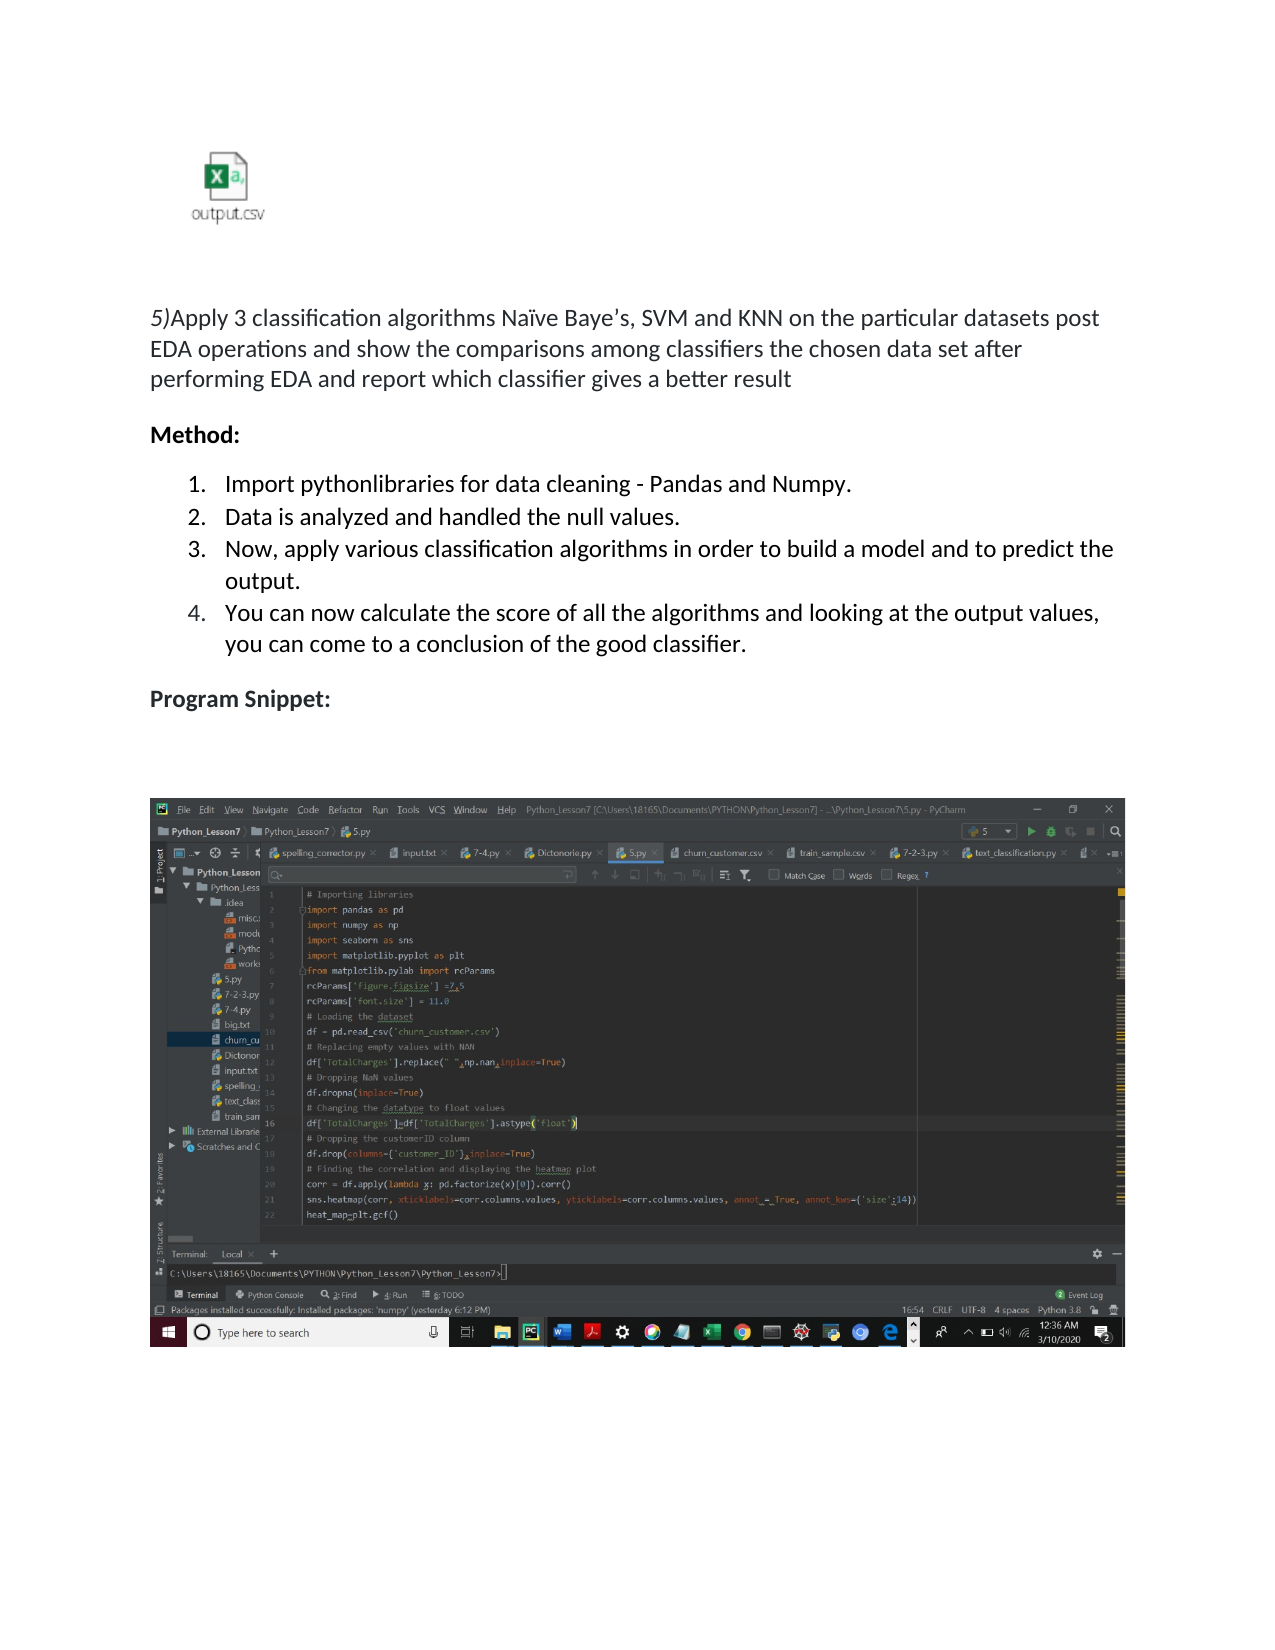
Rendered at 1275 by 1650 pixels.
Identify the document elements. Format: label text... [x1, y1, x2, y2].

text Program Snippet: [150, 683, 1125, 714]
text 5)Apply 3 classification algorithms Naïve Baye’s, SVM and KNN on the particular datasets post EDA operations and show the comparisons among classifiers the chosen data set after performing EDA and report which classifier gives a better result [150, 302, 1125, 394]
list Now, apply various classification algorithms in order to build a model and to predict the output. [187, 533, 1125, 596]
text Method: [150, 419, 1125, 449]
picture [150, 798, 1125, 1347]
list Data is analyzed and handled the null values. [187, 501, 1125, 531]
list You can now calculate the score of all the algorithms and looking at the output values, you can come to a conclusion of the good classifier. [187, 597, 1125, 658]
list Import pythonlibraries for data cleaning - Pandas and Numpy. [187, 468, 1125, 499]
